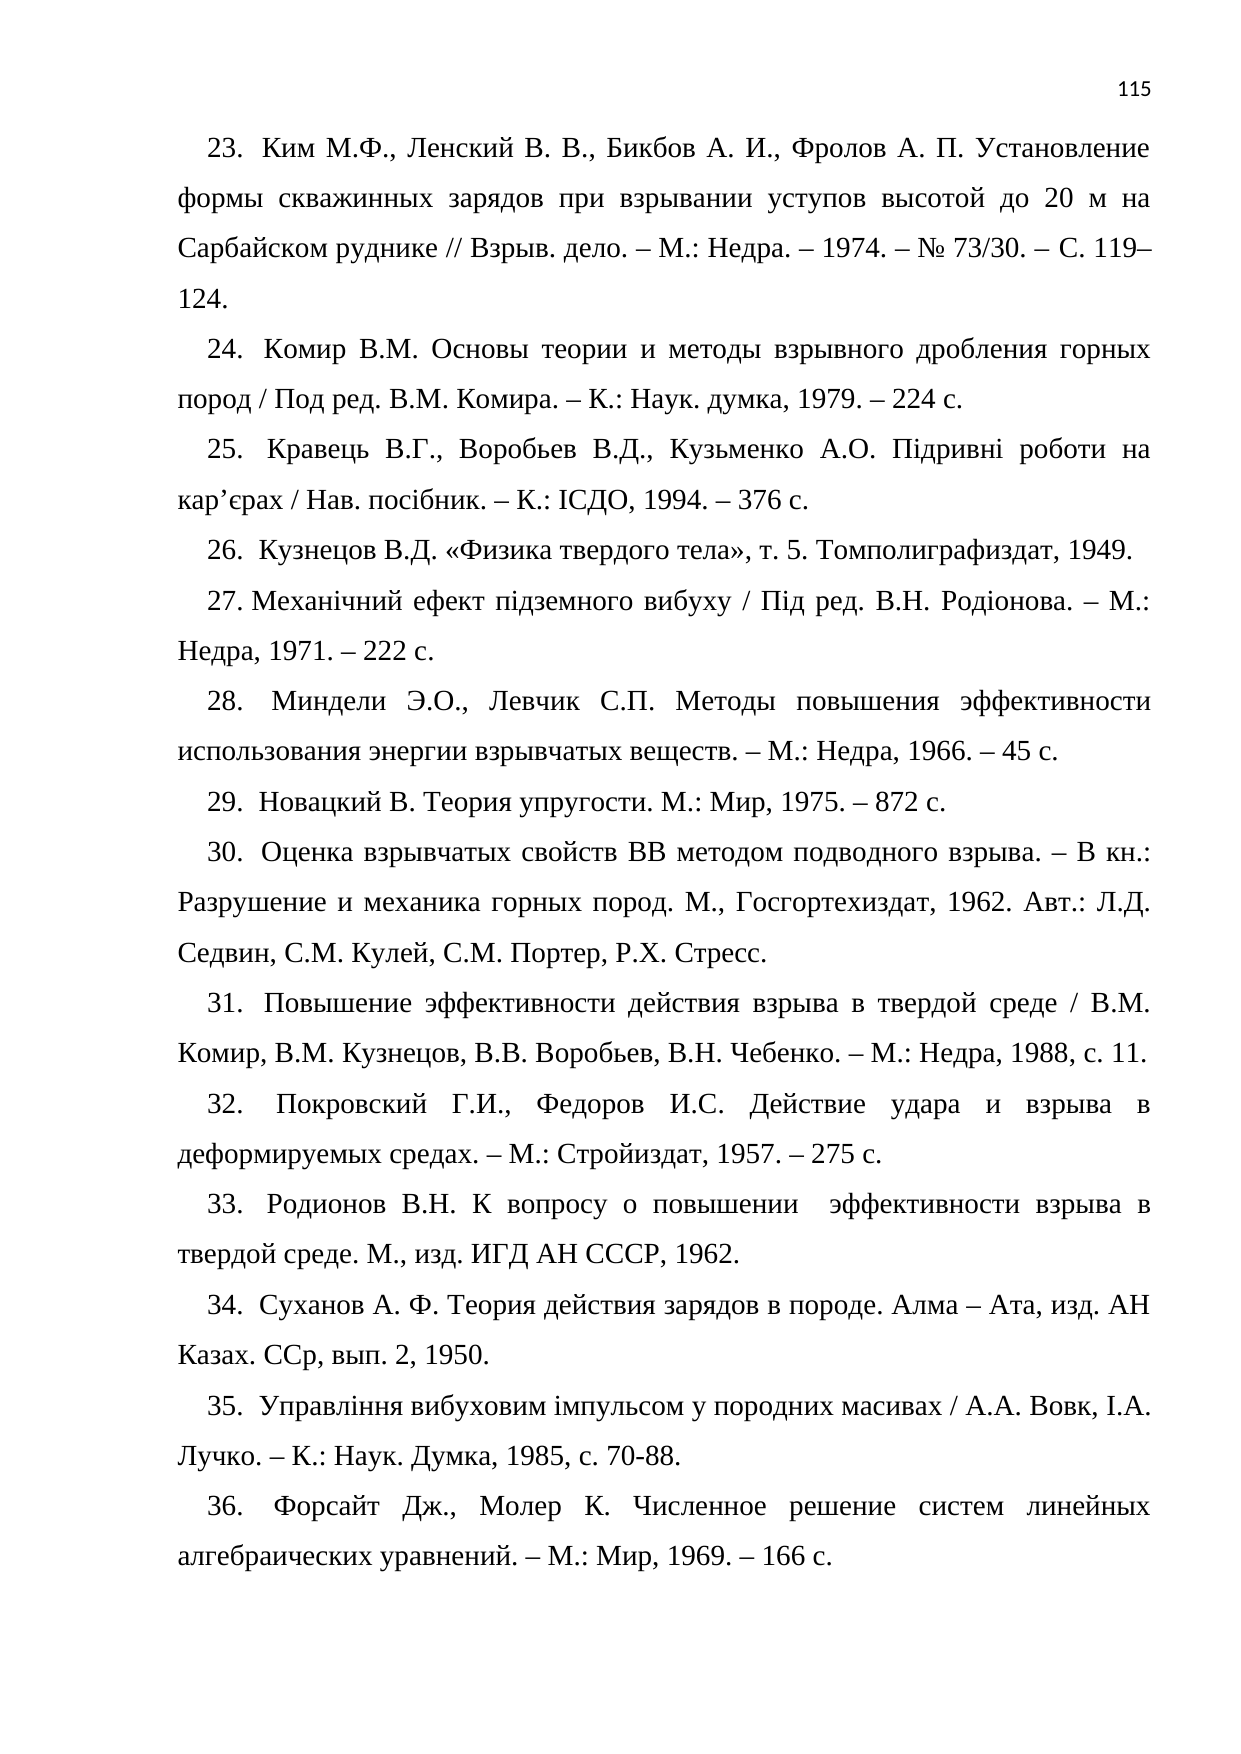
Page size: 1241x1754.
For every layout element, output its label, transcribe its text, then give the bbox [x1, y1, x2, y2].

list Ким М.Ф., Ленский В. В., Бикбов А. И., Фролов А. П. Установление формы скважинных зарядов при взрывании уступов высотой до на Сарбайском руднике // Взрыв. дело. – М.: Недра. – 1974. – № 73/30. – С. 119–124. [177, 130, 1152, 314]
list Кравець В.Г., Воробьев В.Д., Кузьменко А.О. Підривні роботи на кар’єрах / Нав. посібник. – К.: ІСДО, 1994. – 376 с. [177, 432, 1152, 516]
list Родионов В.Н. К вопросу о повышении эффективности взрыва в твердой среде. М., изд. ИГД АН СССР, 1962. [177, 1186, 1152, 1270]
list Форсайт Дж., Молер К. Численное решение систем линейных алгебраических уравнений. – М.: Мир, 1969. – 166 с. [177, 1488, 1152, 1572]
list Механічний ефект підземного вибуху / Під ред. В.Н. Родіонова. – М.: Недра, 1971. – 222 с. [177, 583, 1152, 666]
list Новацкий В. Теория упругости. М.: Мир, 1975. – 872 с. [177, 784, 1152, 817]
list Миндели Э.О., Левчик С.П. Методы повышения эффективности использования энергии взрывчатых веществ. – М.: Недра, 1966. – 45 с. [177, 683, 1152, 767]
list Комир В.М. Основы теории и методы взрывного дробления горных пород / Под ред. В.М. Комира. – К.: Наук. думка, 1979. – 224 с. [177, 331, 1152, 415]
list Управління вибуховим імпульсом у породних масивах / А.А. Вовк, І.А. Лучко. – К.: Наук. Думка, 1985, с. 70-88. [177, 1388, 1152, 1471]
list Покровский Г.И., Федоров И.С. Действие удара и взрыва в деформируемых средах. – М.: Стройиздат, 1957. – 275 с. [177, 1086, 1152, 1169]
list Суханов А. Ф. Теория действия зарядов в породе. Алма – Ата, изд. АН Казах. ССр, вып. 2, 1950. [177, 1287, 1152, 1371]
list Кузнецов В.Д. «Физика твердого тела», т. 5. Томполиграфиздат, 1949. [177, 532, 1152, 566]
list Оценка взрывчатых свойств ВВ методом подводного взрыва. – В кн.: Разрушение и механика горных пород. М., Госгортехиздат, 1962. Авт.: Л.Д. Седвин, С.М. Кулей, С.М. Портер, Р.Х. Стресс. [177, 834, 1152, 968]
list Повышение эффективности действия взрыва в твердой среде / В.М. Комир, В.М. Кузнецов, В.В. Воробьев, В.Н. Чебенко. – М.: Недра, 1988, с. 11. [177, 985, 1152, 1069]
